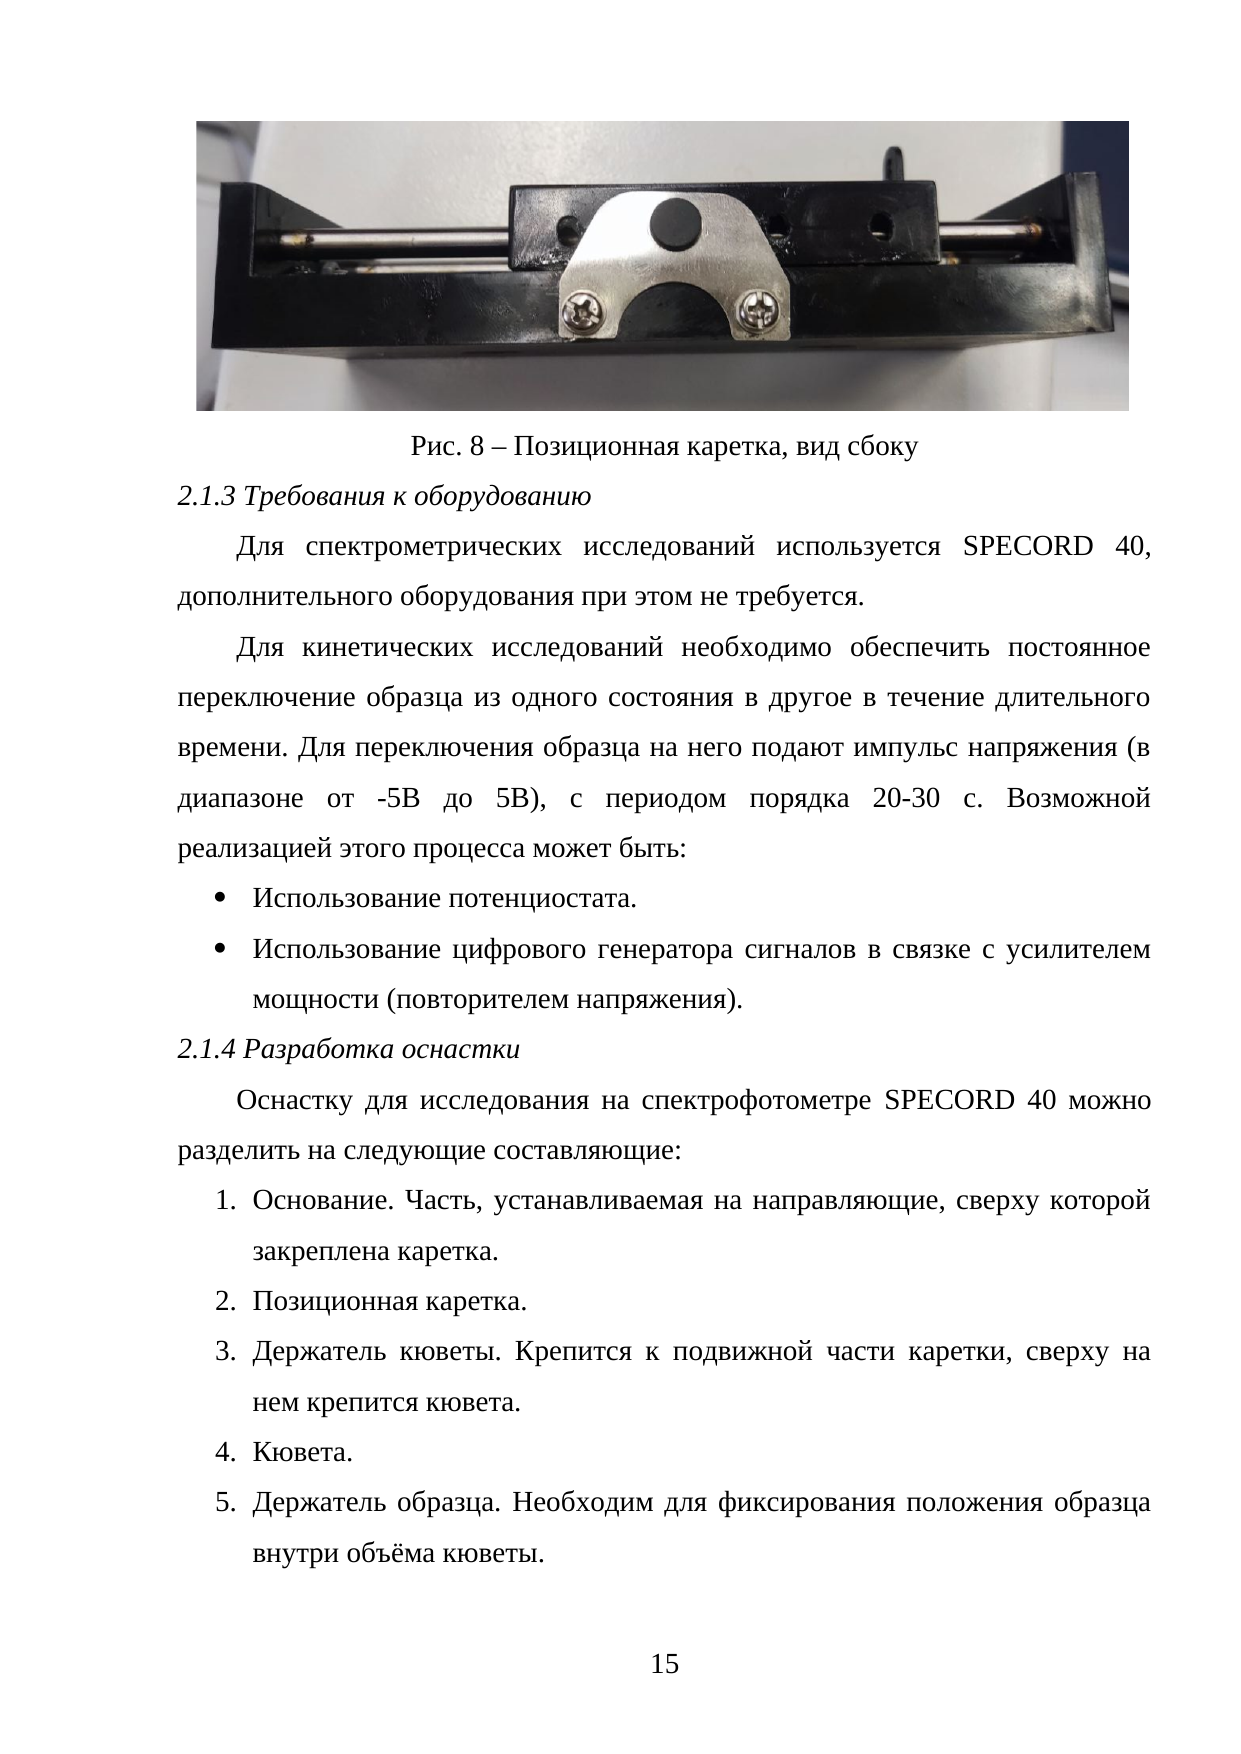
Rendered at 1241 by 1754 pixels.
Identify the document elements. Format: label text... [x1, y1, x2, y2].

text Для спектрометрических исследований используется SPECORD 40, дополнительного оборудования при этом не требуется. [177, 528, 1152, 612]
picture [196, 121, 1129, 411]
subtitle 2.1.3 Требования к оборудованию [177, 478, 1152, 511]
list Позиционная каретка. [215, 1283, 1152, 1317]
list Держатель кюветы. Крепится к подвижной части каретки, сверху на нем крепится кювета. [215, 1333, 1152, 1417]
text Оснастку для исследования на спектрофотометре SPECORD 40 можно разделить на следующие составляющие: [177, 1082, 1152, 1166]
list Кювета. [215, 1434, 1152, 1468]
text Рис. 8 – Позиционная каретка, вид сбоку [177, 428, 1152, 461]
list Использование потенциостата. [215, 880, 1152, 914]
list Использование цифрового генератора сигналов в связке с усилителем мощности (повторителем напряжения). [215, 931, 1152, 1015]
list Основание. Часть, устанавливаемая на направляющие, сверху которой закреплена каретка. [215, 1182, 1152, 1266]
list Держатель образца. Необходим для фиксирования положения образца внутри объёма кюветы. [215, 1484, 1152, 1568]
subtitle 2.1.4 Разработка оснастки [177, 1032, 1152, 1065]
text Для кинетических исследований необходимо обеспечить постоянное переключение образца из одного состояния в другое в течение длительного времени. Для переключения образца на него подают импульс напряжения (в диапазоне от -5В до 5В), с периодом порядка 20-30 с. Возможной реализацией этого процесса может быть: [177, 629, 1152, 864]
